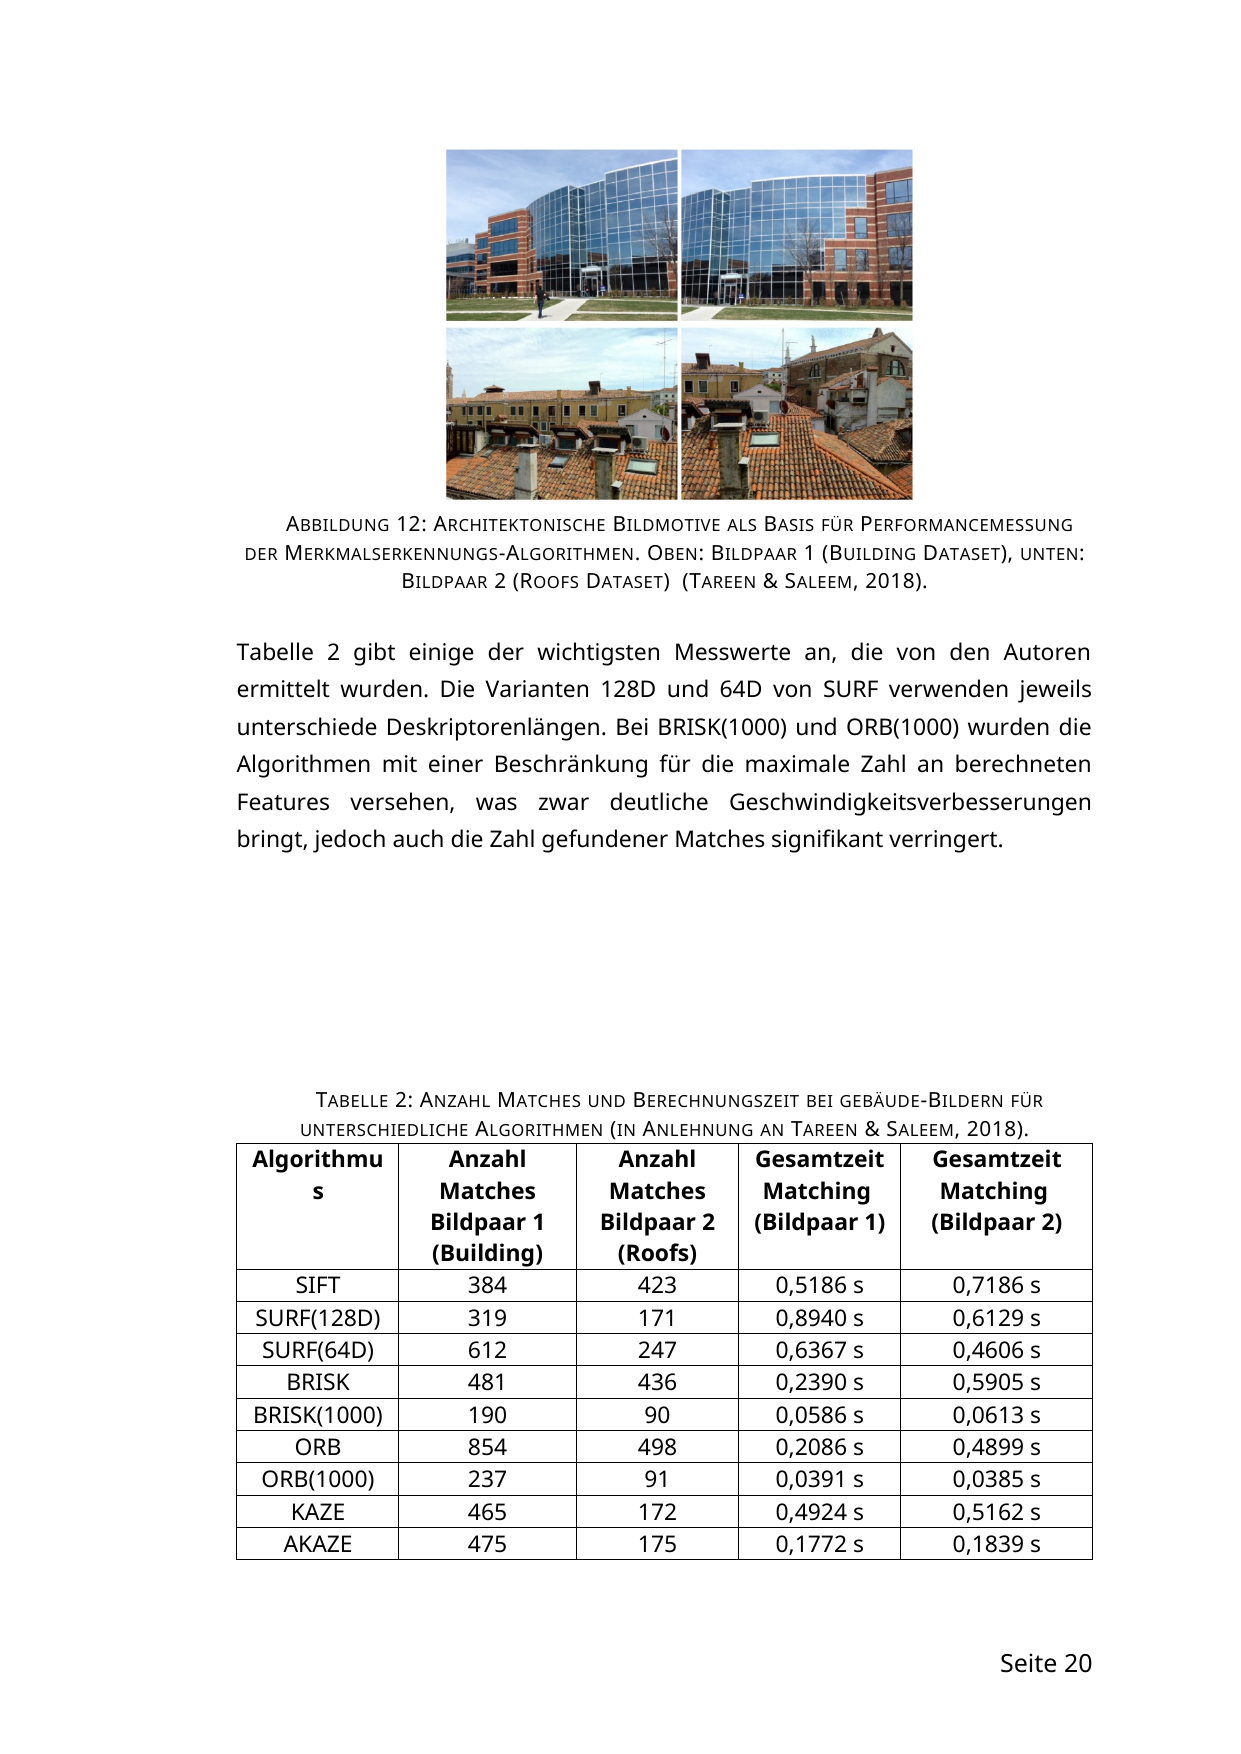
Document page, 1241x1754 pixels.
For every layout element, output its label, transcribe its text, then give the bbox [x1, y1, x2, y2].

table_cell ORB(1000) [237, 1463, 398, 1494]
table_cell 0,4899 s [901, 1431, 1092, 1462]
table_header Anzahl Matches Bildpaar 1 (Building) [399, 1144, 576, 1268]
table_cell 91 [577, 1463, 738, 1494]
table_cell 475 [399, 1528, 576, 1559]
table_cell 172 [577, 1496, 738, 1527]
table_cell 0,0391 s [739, 1463, 900, 1494]
table_cell 465 [399, 1496, 576, 1527]
table_cell 171 [577, 1302, 738, 1333]
table_cell 0,8940 s [739, 1302, 900, 1333]
table_header Algorithmus [237, 1144, 398, 1268]
table_cell SURF(64D) [237, 1334, 398, 1365]
table_cell SIFT [237, 1270, 398, 1301]
table_cell ORB [237, 1431, 398, 1462]
table_cell 0,0385 s [901, 1463, 1092, 1494]
table_cell 0,4606 s [901, 1334, 1092, 1365]
table_cell 854 [399, 1431, 576, 1462]
table_cell 0,4924 s [739, 1496, 900, 1527]
table_cell 90 [577, 1399, 738, 1430]
table_cell 0,5186 s [739, 1270, 900, 1301]
table_cell 436 [577, 1366, 738, 1398]
table_cell BRISK [237, 1366, 398, 1398]
table_cell 498 [577, 1431, 738, 1462]
table_cell 175 [577, 1528, 738, 1559]
table_cell 237 [399, 1463, 576, 1494]
table_cell 0,0613 s [901, 1399, 1092, 1430]
text Tabelle 2 gibt einige der wichtigsten Messwerte an, die von den Autoren ermittelt wurden. Die Varianten 128D und 64D von SURF verwenden jeweils unterschiede Deskriptorenlängen. Bei BRISK(1000) und ORB(1000) wurden die Algorithmen mit einer Beschränkung für die maximale Zahl an berechneten Features versehen, was zwar deutliche Geschwindigkeitsverbesserungen bringt, jedoch auch die Zahl gefundener Matches signifikant verringert. [236, 636, 1092, 854]
table_cell 481 [399, 1366, 576, 1398]
table_cell 0,2390 s [739, 1366, 900, 1398]
table_cell 0,5905 s [901, 1366, 1092, 1398]
table_cell 0,5162 s [901, 1496, 1092, 1527]
table_cell 423 [577, 1270, 738, 1301]
table_cell 247 [577, 1334, 738, 1365]
table_cell 319 [399, 1302, 576, 1333]
table_cell 0,7186 s [901, 1270, 1092, 1301]
table_cell 0,1839 s [901, 1528, 1092, 1559]
table_header Gesamtzeit Matching (Bildpaar 2) [901, 1144, 1092, 1268]
table_header Gesamtzeit Matching (Bildpaar 1) [739, 1144, 900, 1268]
table_cell BRISK(1000) [237, 1399, 398, 1430]
table_cell SURF(128D) [237, 1302, 398, 1333]
table_cell 384 [399, 1270, 576, 1301]
table_cell 0,6129 s [901, 1302, 1092, 1333]
table_cell KAZE [237, 1496, 398, 1527]
table_cell 0,1772 s [739, 1528, 900, 1559]
table_cell 0,0586 s [739, 1399, 900, 1430]
table_cell 0,2086 s [739, 1431, 900, 1462]
picture [444, 147, 915, 504]
table_cell 190 [399, 1399, 576, 1430]
table_cell 0,6367 s [739, 1334, 900, 1365]
table_cell 612 [399, 1334, 576, 1365]
table_header Anzahl Matches Bildpaar 2 (Roofs) [577, 1144, 738, 1268]
table_cell AKAZE [237, 1528, 398, 1559]
